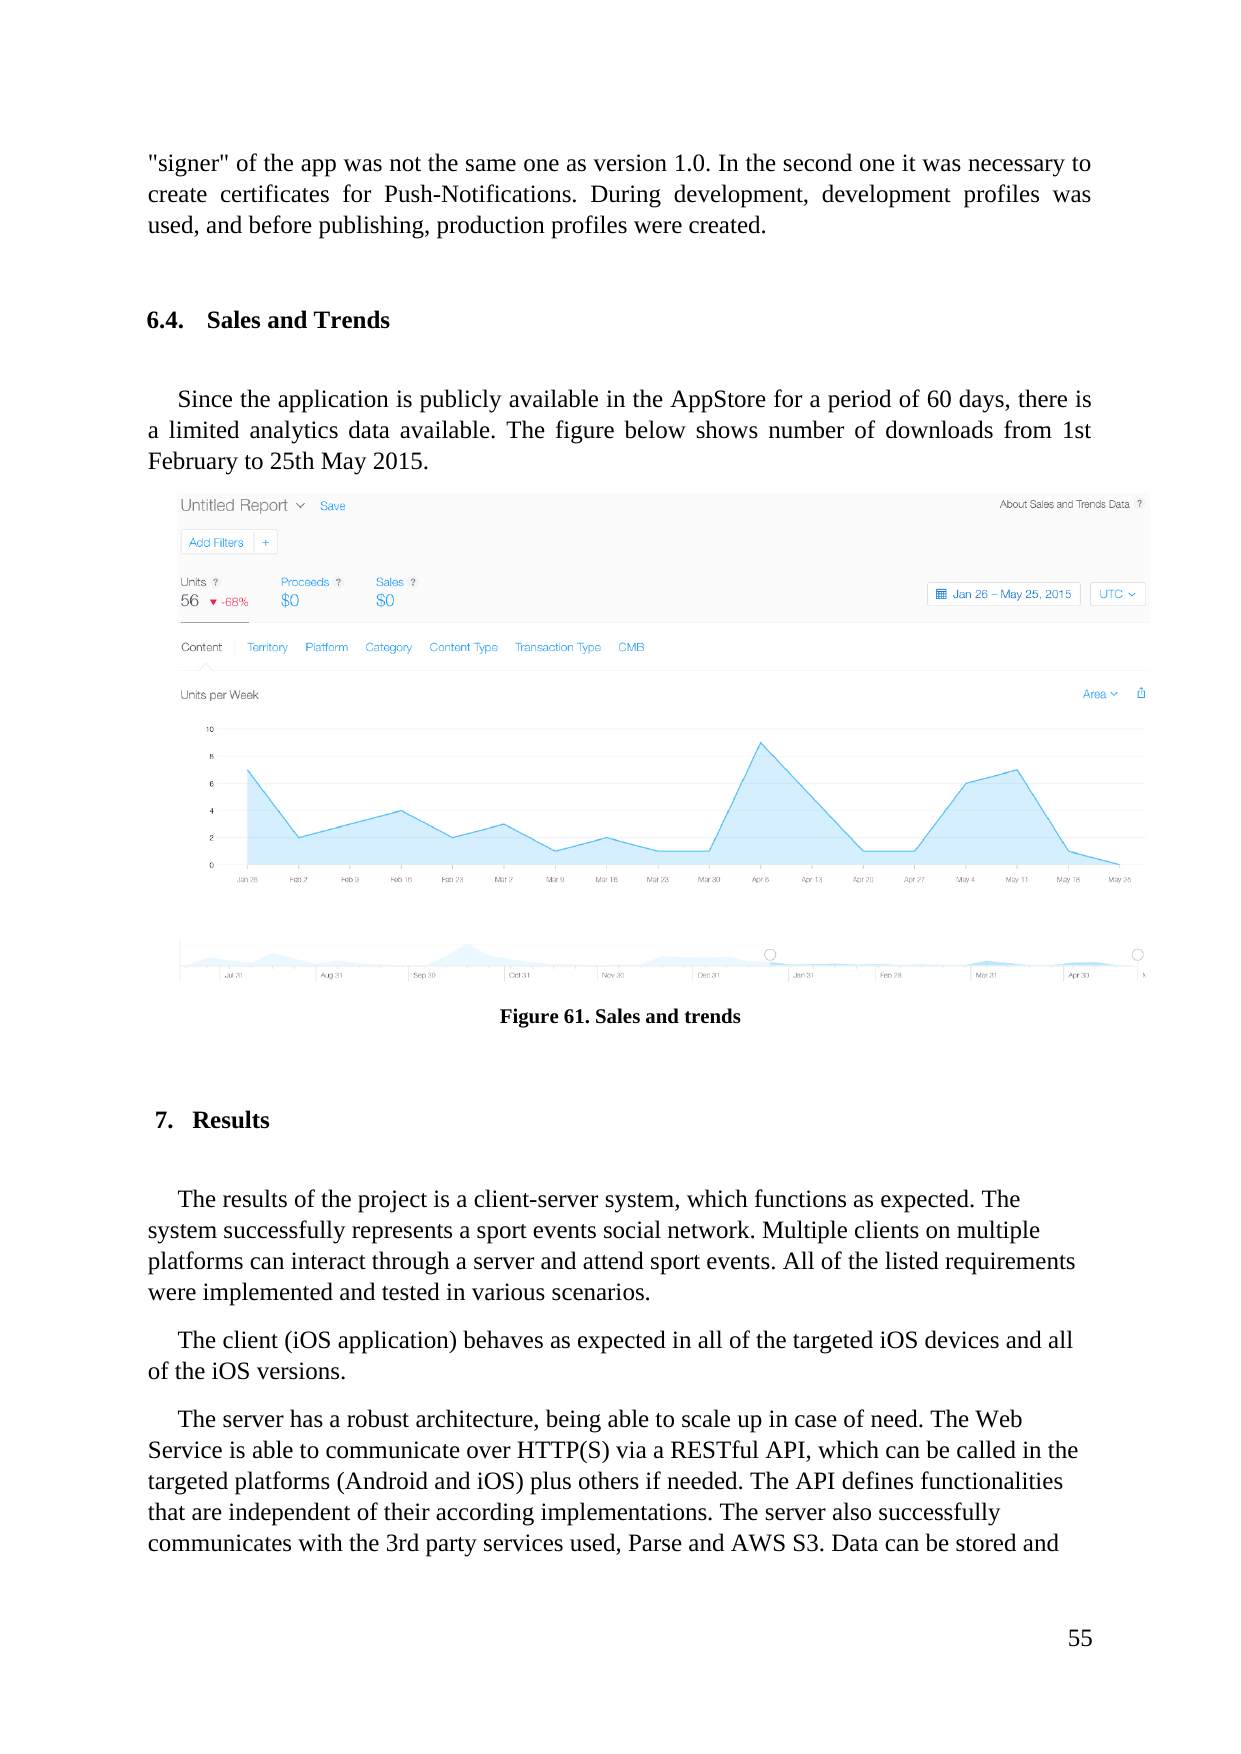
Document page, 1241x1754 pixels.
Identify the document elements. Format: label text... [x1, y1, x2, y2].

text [148, 1404, 1093, 1557]
text Results [154, 1105, 1093, 1134]
text Since the application is publicly available in the AppStore for a period of 60 days, there is a limited analytics data available. The figure below shows number of downloads from 1st February to 25th May 2015. [148, 384, 1093, 475]
text Sales and Trends [146, 305, 1093, 334]
text The client (iOS application) behaves as expected in all of the targeted iOS devices and all of the iOS versions. [148, 1325, 1093, 1385]
picture [177, 493, 1150, 986]
text Figure 61. Sales and trends [148, 1004, 1093, 1028]
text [148, 148, 1093, 238]
text The results of the project is a client-server system, which functions as expected. The system successfully represents a sport events social network. Multiple clients on multiple platforms can interact through a server and attend sport events. All of the listed requirements were implemented and tested in various scenarios. [148, 1184, 1093, 1306]
